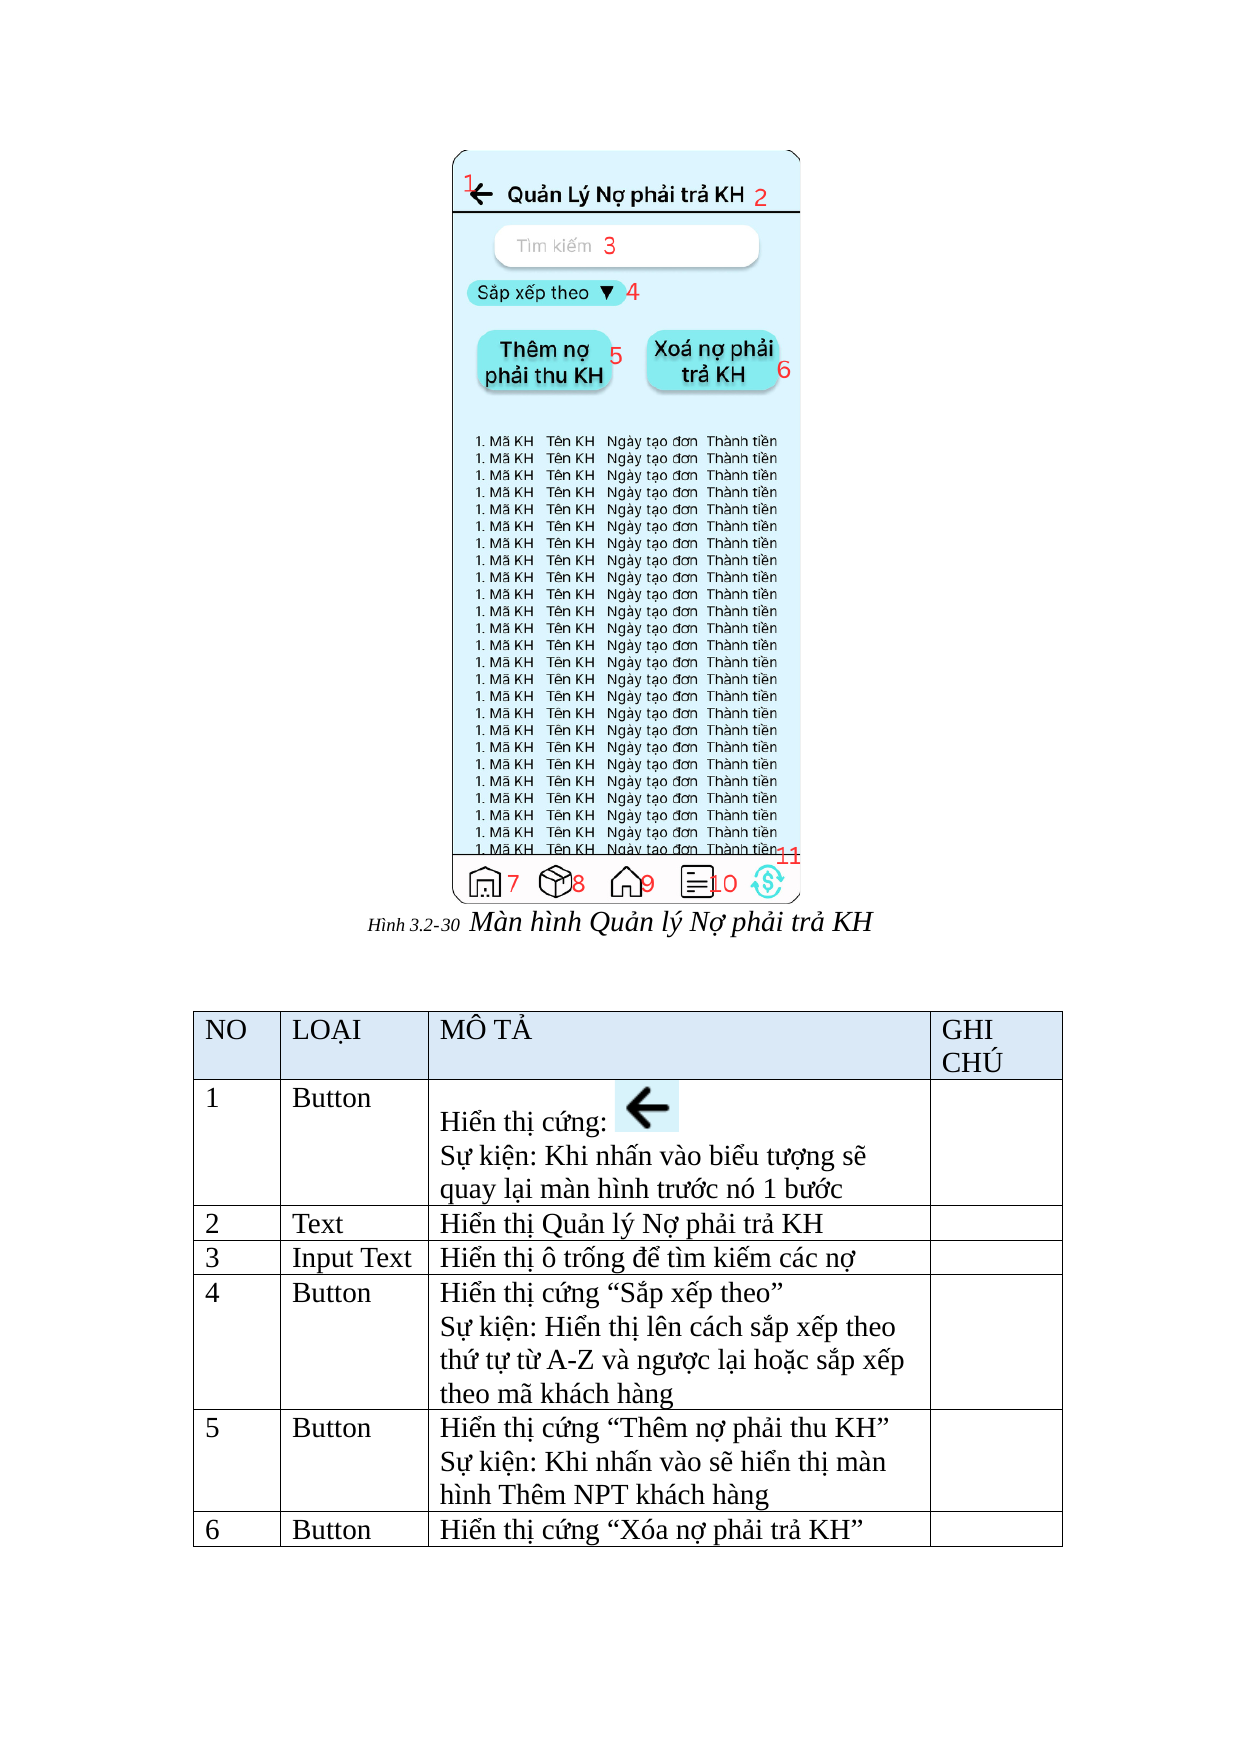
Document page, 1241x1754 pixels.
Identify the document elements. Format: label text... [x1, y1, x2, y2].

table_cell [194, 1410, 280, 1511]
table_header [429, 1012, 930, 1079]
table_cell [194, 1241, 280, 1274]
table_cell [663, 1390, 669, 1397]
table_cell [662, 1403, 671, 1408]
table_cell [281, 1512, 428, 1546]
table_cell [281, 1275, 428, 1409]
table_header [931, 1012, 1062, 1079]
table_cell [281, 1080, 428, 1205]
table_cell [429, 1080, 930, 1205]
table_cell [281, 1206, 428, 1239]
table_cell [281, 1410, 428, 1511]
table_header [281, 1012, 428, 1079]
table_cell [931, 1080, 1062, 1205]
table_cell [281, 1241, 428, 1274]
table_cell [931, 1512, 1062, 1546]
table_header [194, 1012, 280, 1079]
picture [614, 1080, 679, 1132]
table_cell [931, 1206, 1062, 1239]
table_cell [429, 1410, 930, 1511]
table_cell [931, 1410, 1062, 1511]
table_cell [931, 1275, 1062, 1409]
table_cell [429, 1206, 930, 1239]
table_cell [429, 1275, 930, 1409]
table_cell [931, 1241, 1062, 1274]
picture [452, 150, 800, 904]
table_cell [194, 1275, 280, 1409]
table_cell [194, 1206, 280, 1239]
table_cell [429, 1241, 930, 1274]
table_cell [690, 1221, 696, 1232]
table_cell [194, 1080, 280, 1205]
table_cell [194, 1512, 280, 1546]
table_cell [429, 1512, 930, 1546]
